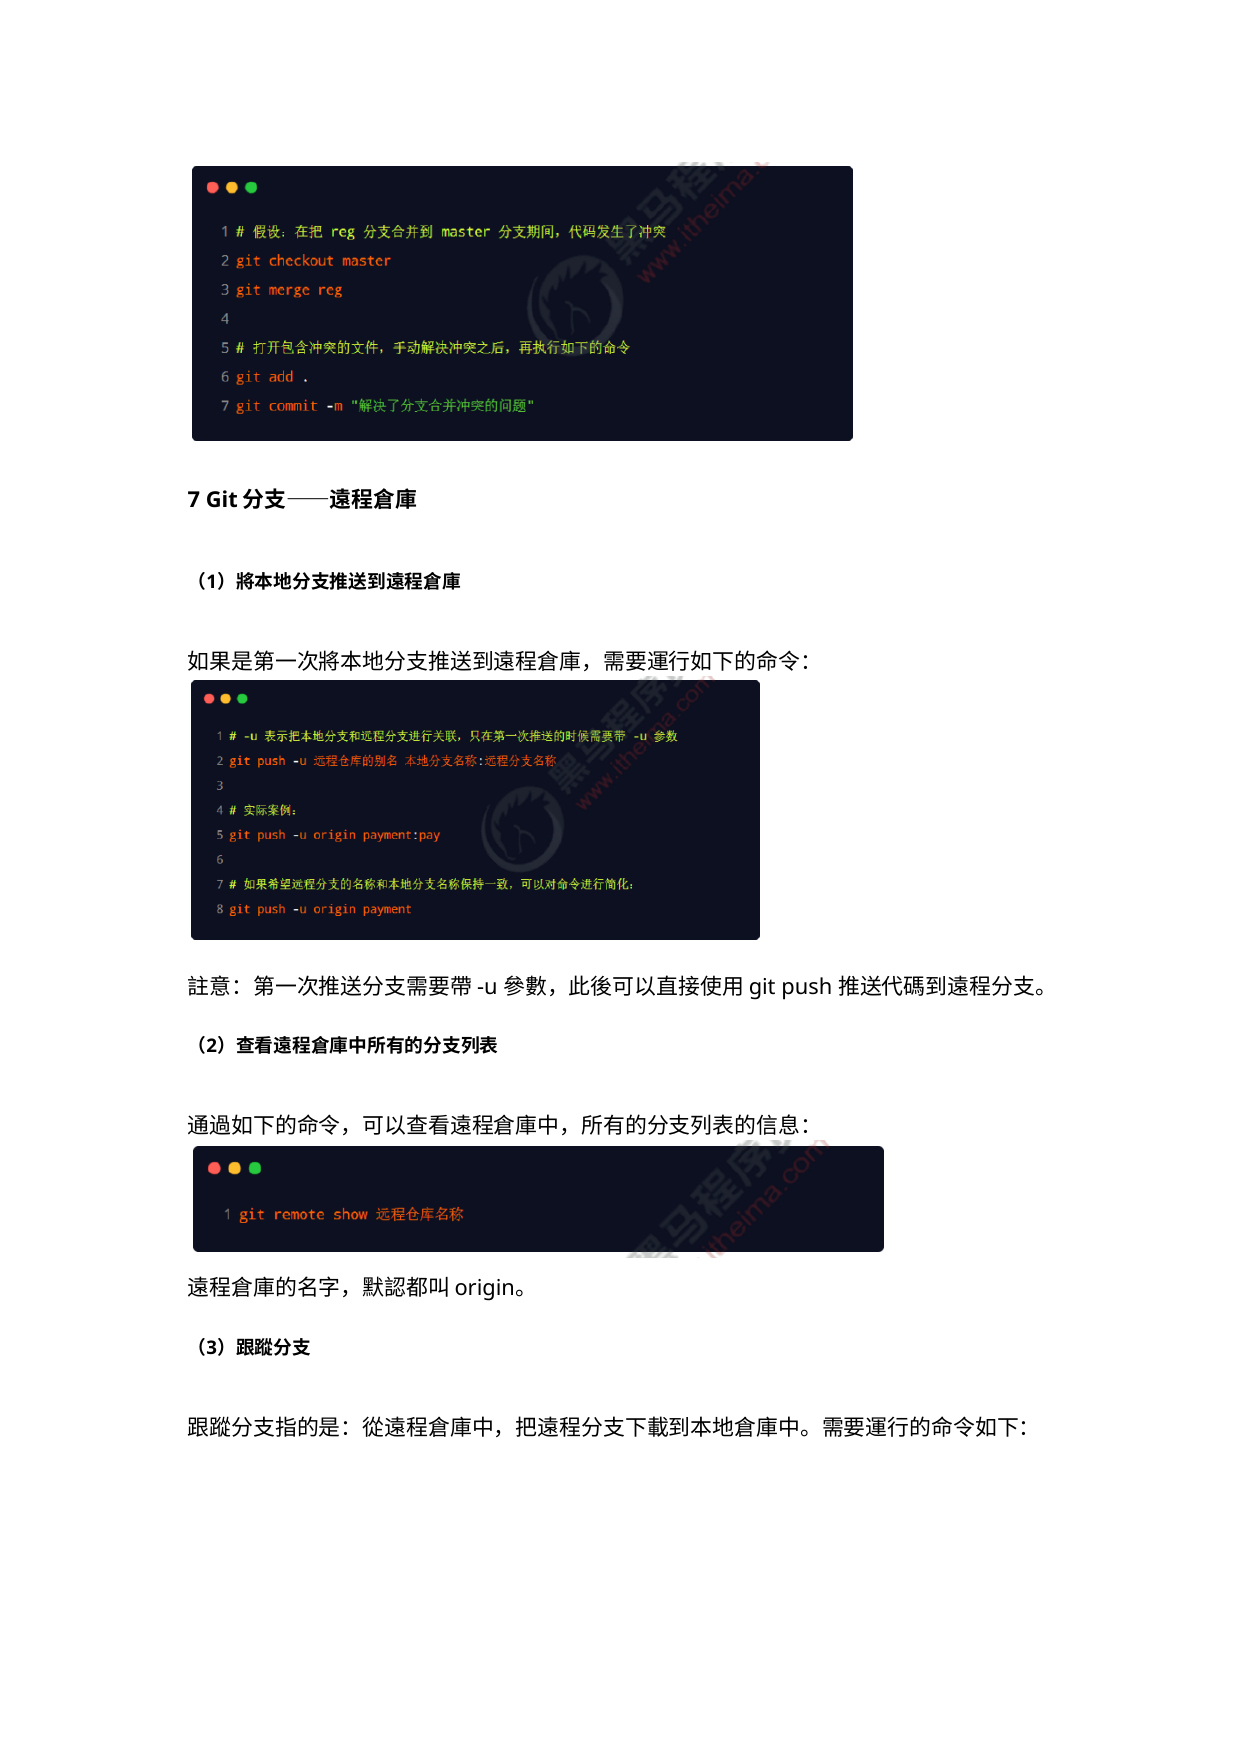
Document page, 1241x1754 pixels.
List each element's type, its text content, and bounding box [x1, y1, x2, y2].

text 跟蹤分支指的是：從遠程倉庫中，把遠程分支下載到本地倉庫中。需要運行的命令如下： [187, 1409, 1053, 1442]
text 如果是第一次將本地分支推送到遠程倉庫，需要運行如下的命令： [187, 644, 1053, 676]
text 註意：第一次推送分支需要帶 -u 參數，此後可以直接使用 git push 推送代碼到遠程分支。 [187, 969, 1053, 1001]
picture [187, 162, 857, 446]
picture [187, 1140, 888, 1258]
text 遠程倉庫的名字，默認都叫origin。 [187, 1270, 1053, 1303]
picture [187, 676, 764, 944]
subtitle （2）查看遠程倉庫中所有的分支列表 [187, 1028, 1053, 1061]
subtitle （1）將本地分支推送到遠程倉庫 [187, 564, 1053, 597]
subtitle （3）跟蹤分支 [187, 1330, 1053, 1362]
subtitle 7 Git分支——遠程倉庫 [187, 482, 1053, 514]
text 通過如下的命令，可以查看遠程倉庫中，所有的分支列表的信息： [187, 1108, 1053, 1140]
